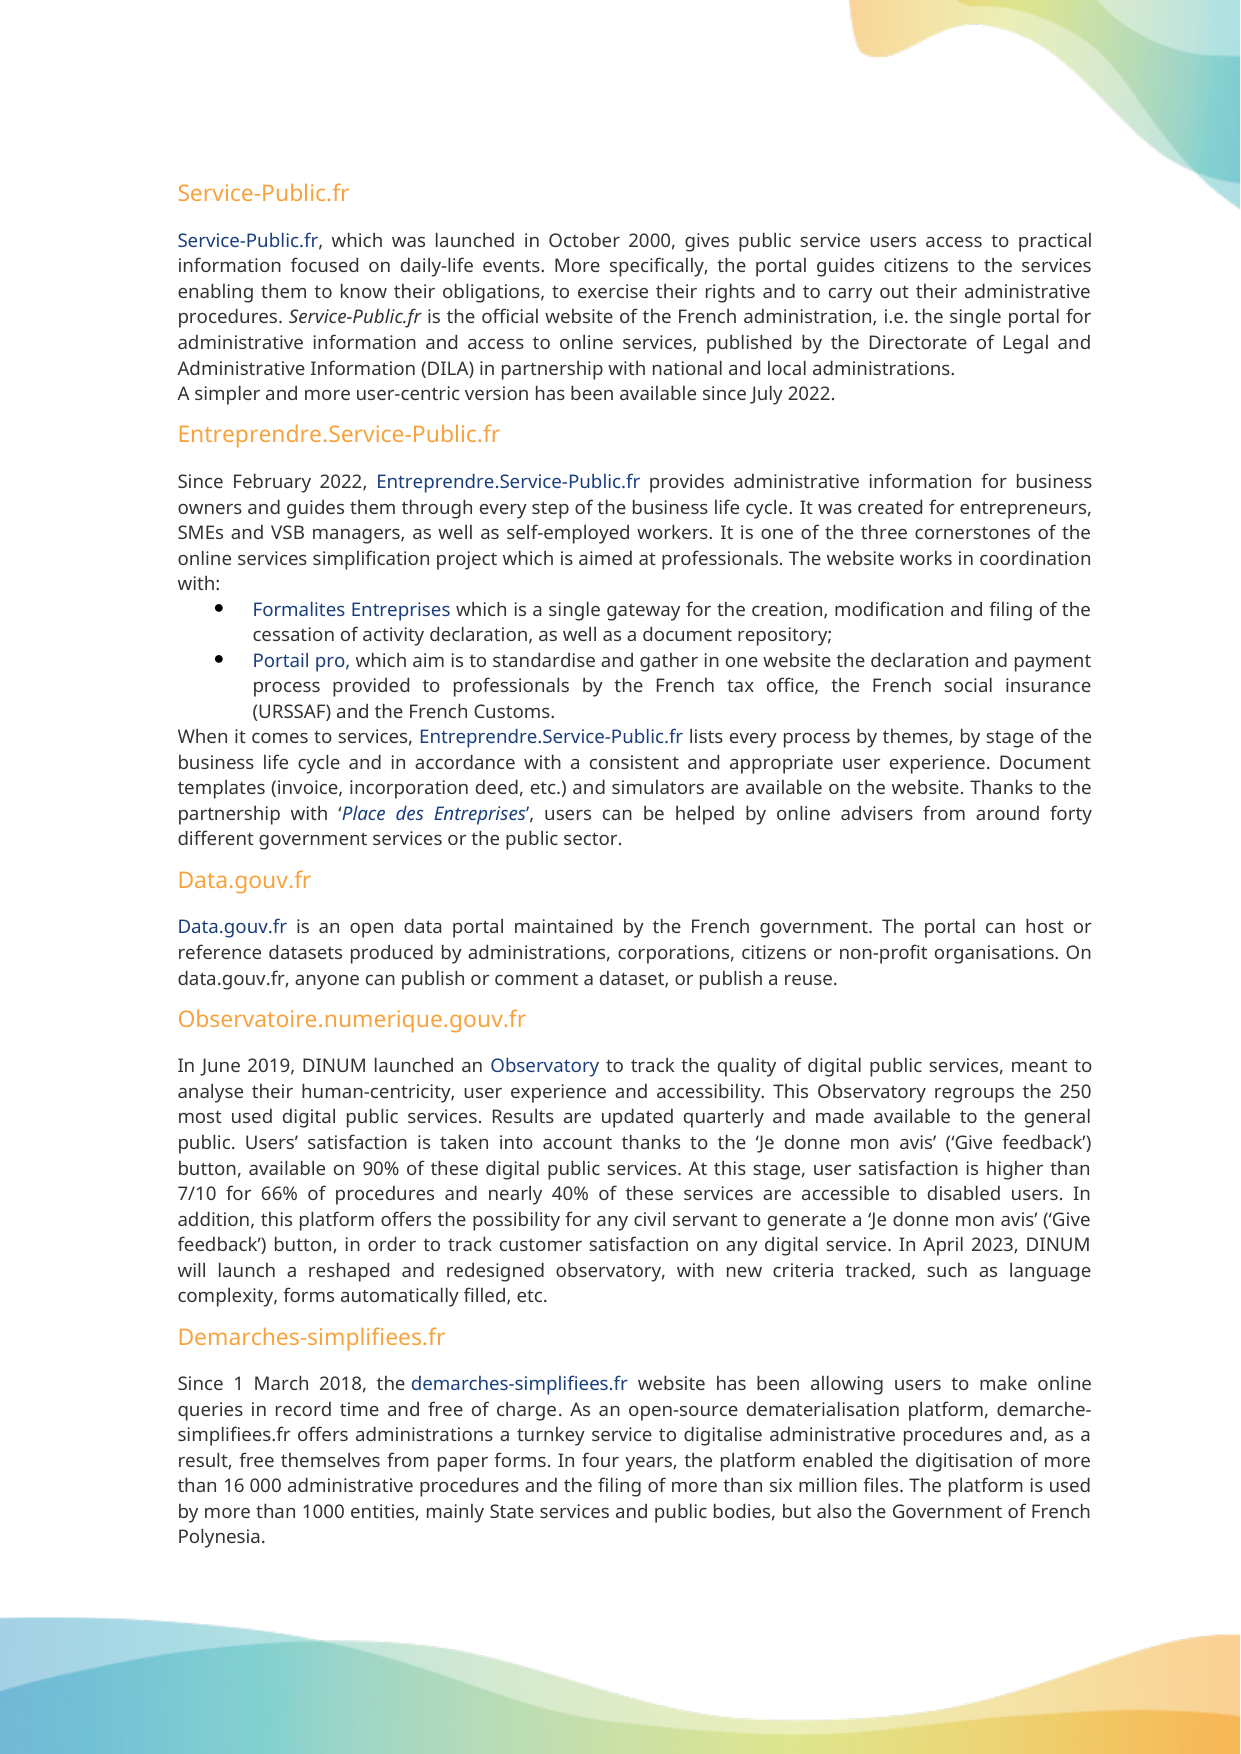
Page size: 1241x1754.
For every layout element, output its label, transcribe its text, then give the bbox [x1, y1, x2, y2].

subtitle Demarches-simplifiees.fr [177, 1321, 1092, 1352]
list Portail pro, which aim is to standardise and gather in one website the declaration and payment process provided to professionals by the French tax office, the French social insurance (URSSAF) and the French Customs. [215, 647, 1092, 724]
subtitle Data.gouv.fr [177, 864, 1092, 895]
subtitle Entreprendre.Service-Public.fr [177, 418, 1092, 450]
text A simpler and more user-centric version has been available since July 2022. [177, 380, 1092, 406]
picture [325, 0, 1241, 213]
list Formalites Entreprises which is a single gateway for the creation, modification and filing of the cessation of activity declaration, as well as a document repository; [215, 596, 1092, 647]
text Since 1 March 2018, the demarches-simplifiees.fr website has been allowing users to make online queries in record time and free of charge. As an open-source dematerialisation platform, demarche-simplifiees.fr offers administrations a turnkey service to digitalise administrative procedures and, as a result, free themselves from paper forms. In four years, the platform enabled the digitisation of more than 16 000 administrative procedures and the filing of more than six million files. The platform is used by more than 1000 entities, mainly State services and public bodies, but also the Government of French Polynesia. [177, 1371, 1092, 1549]
text In June 2019, DINUM launched an Observatory to track the quality of digital public services, meant to analyse their human-centricity, user experience and accessibility. This Observatory regroups the 250 most used digital public services. Results are updated quarterly and made available to the general public. Users’ satisfaction is taken into account thanks to the ‘Je donne mon avis’ (‘Give feedback’) button, available on 90% of these digital public services. At this stage, user satisfaction is higher than 7/10 for 66% of procedures and nearly 40% of these services are accessible to disabled users. In addition, this platform offers the possibility for any civil servant to generate a ‘Je donne mon avis’ (‘Give feedback’) button, in order to track customer satisfaction on any digital service. In April 2023, DINUM will launch a reshaped and redesigned observatory, with new criteria tracked, such as language complexity, forms automatically filled, etc. [177, 1053, 1092, 1308]
subtitle Service-Public.fr [177, 177, 1092, 208]
subtitle Observatoire.numerique.gouv.fr [177, 1003, 1092, 1034]
text Service-Public.fr, which was launched in October 2000, gives public service users access to practical information focused on daily-life events. More specifically, the portal guides citizens to the services enabling them to know their obligations, to exercise their rights and to carry out their administrative procedures. Service-Public.fr is the official website of the French administration, i.e. the single portal for administrative information and access to online services, published by the Directorate of Legal and Administrative Information (DILA) in partnership with national and local administrations. [177, 227, 1092, 380]
text Since February 2022, Entreprendre.Service-Public.fr provides administrative information for business owners and guides them through every step of the business life cycle. It was created for entrepreneurs, SMEs and VSB managers, as well as self-employed workers. It is one of the three cornerstones of the online services simplification project which is aimed at professionals. The website works in coordination with: [177, 468, 1092, 596]
text Data.gouv.fr is an open data portal maintained by the French government. The portal can host or reference datasets produced by administrations, corporations, citizens or non-profit organisations. On data.gouv.fr, anyone can publish or comment a dataset, or publish a reuse. [177, 914, 1092, 990]
text When it comes to services, Entreprendre.Service-Public.fr lists every process by themes, by stage of the business life cycle and in accordance with a consistent and appropriate user experience. Document templates (invoice, incorporation deed, etc.) and simulators are available on the website. Thanks to the partnership with ‘Place des Entreprises’, users can be helped by online advisers from around forty different government services or the public sector. [177, 724, 1092, 851]
picture [0, 1613, 1241, 1754]
